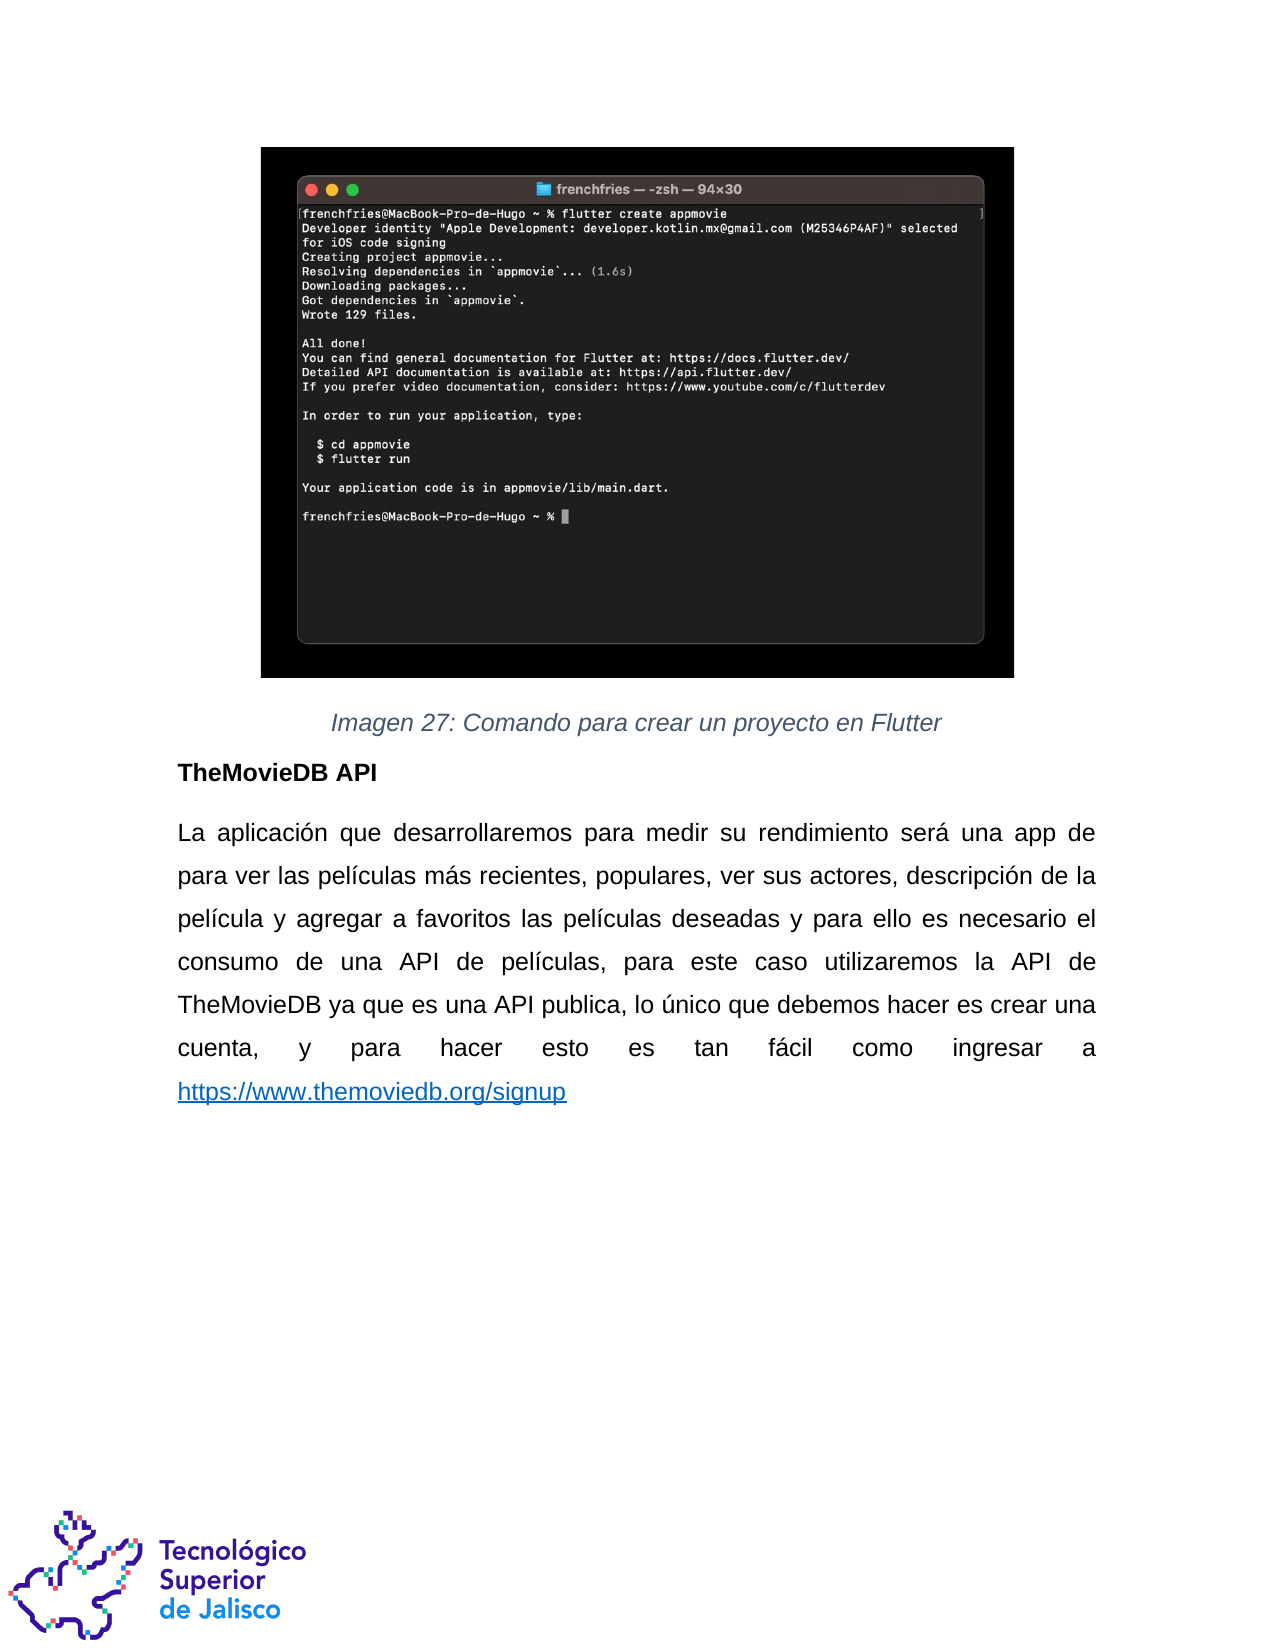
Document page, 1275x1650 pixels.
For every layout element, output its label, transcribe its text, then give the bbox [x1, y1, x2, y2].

text La aplicación que desarrollaremos para medir su rendimiento será una app de para ver las películas más recientes, populares, ver sus actores, descripción de la película y agregar a favoritos las películas deseadas y para ello es necesario el consumo de una API de películas, para este caso utilizaremos la API de TheMovieDB ya que es una API publica, lo único que debemos hacer es crear una cuenta, y para hacer esto es tan fácil como ingresar a https://www.themoviedb.org/signup [177, 818, 1098, 1105]
text Imagen 27: Comando para crear un proyecto en Flutter [177, 708, 1098, 737]
picture [260, 147, 1015, 678]
text TheMovieDB API [177, 758, 1098, 787]
picture [1, 1503, 313, 1647]
